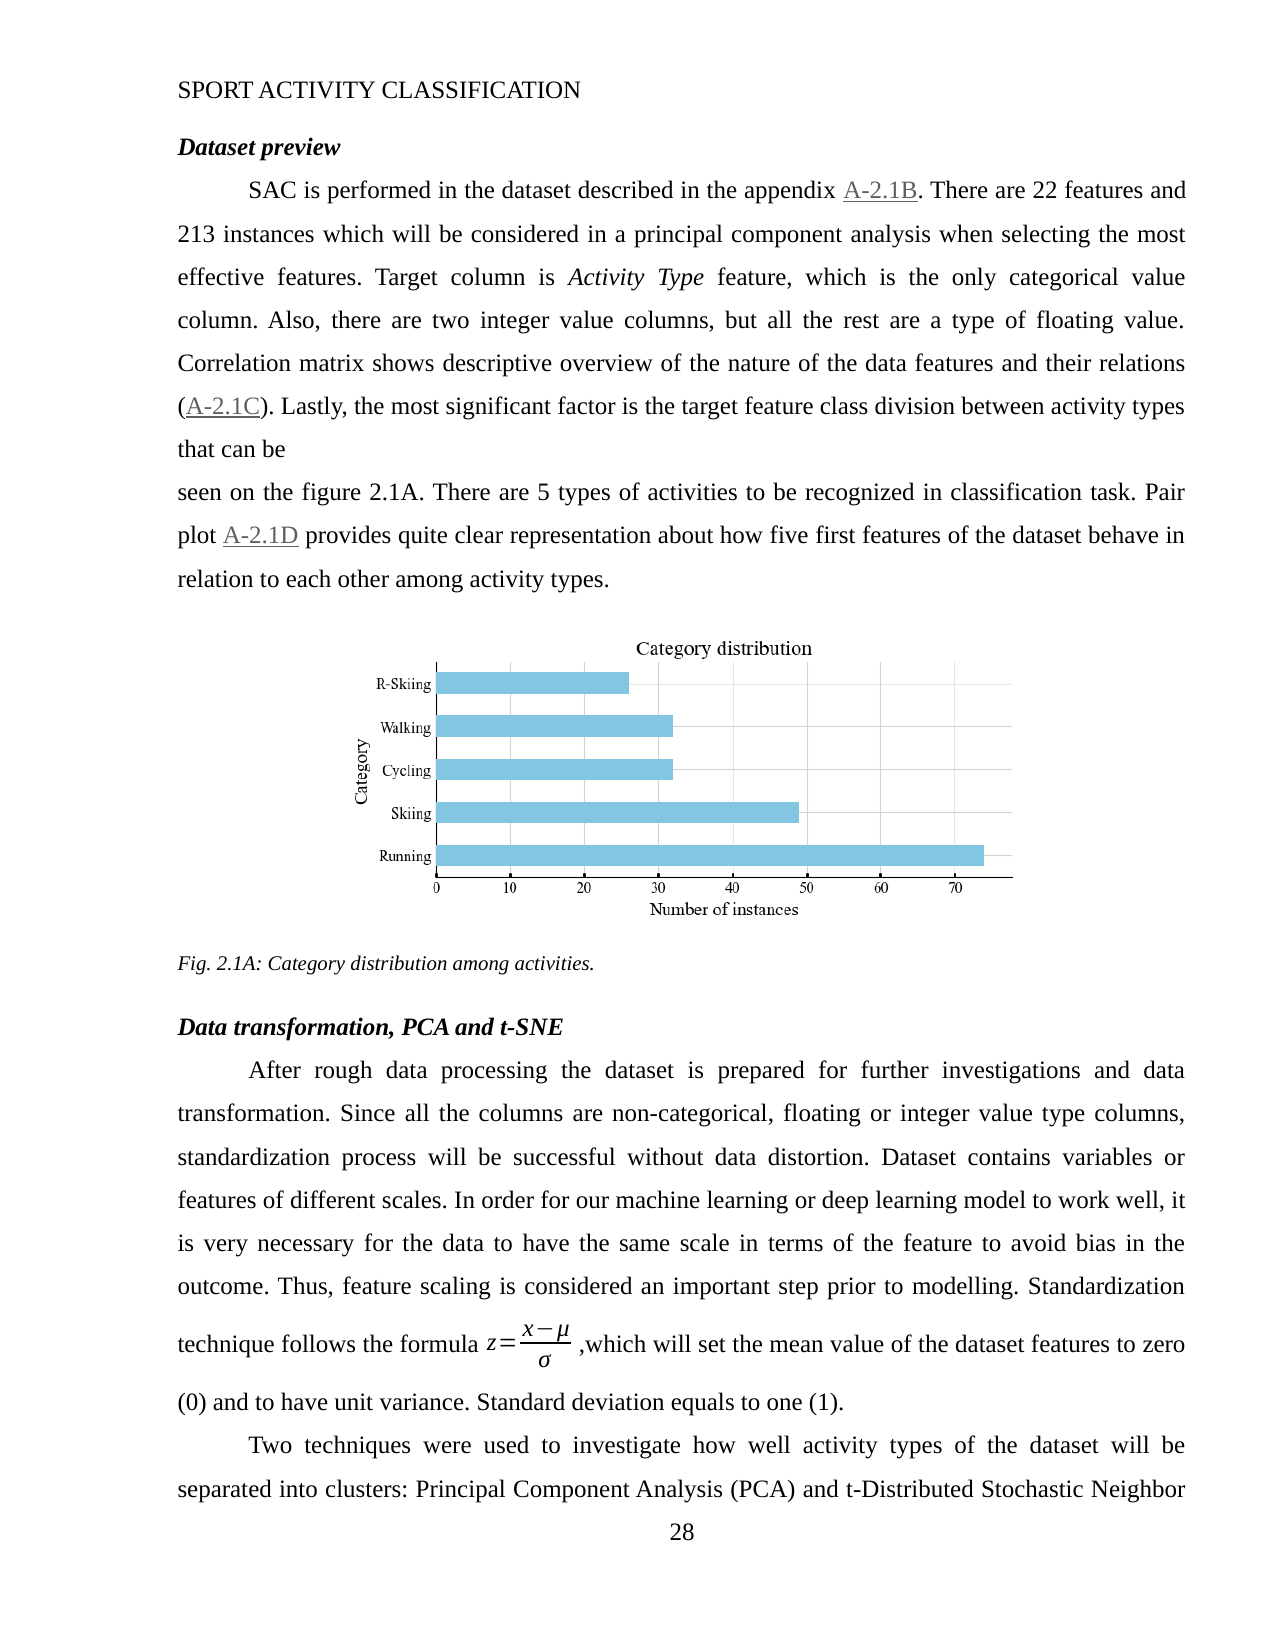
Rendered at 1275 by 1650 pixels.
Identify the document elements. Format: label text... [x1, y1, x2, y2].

picture [344, 631, 1020, 927]
text Fig. 2.1A: Category distribution among activities. [177, 951, 1186, 975]
text seen on the figure 2.1A. There are 5 types of activities to be recognized in classification task. Pair plot A-2.1D provides quite clear representation about how five first features of the dataset behave in relation to each other among activity types. [177, 477, 1186, 592]
subtitle Dataset preview [177, 132, 1186, 161]
text SAC is performed in the dataset described in the appendix A-2.1B. There are 22 features and 213 instances which will be considered in a principal component analysis when selecting the most effective features. Target column is Activity Type feature, which is the only categorical value column. Also, there are two integer value columns, but all the rest are a type of floating value. Correlation matrix shows descriptive overview of the nature of the data features and their relations (A-2.1C). Lastly, the most significant factor is the target feature class division between activity types that can be [177, 176, 1186, 463]
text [177, 1431, 1186, 1502]
subtitle Data transformation, PCA and t-SNE [177, 1012, 1186, 1041]
text After rough data processing the dataset is prepared for further investigations and data transformation. Since all the columns are non-categorical, floating or integer value type columns, standardization process will be successful without data distortion. Dataset contains variables or features of different scales. In order for our machine learning or deep learning model to work well, it is very necessary for the data to have the same scale in terms of the feature to avoid bias in the outcome. Thus, feature scaling is considered an important step prior to modelling. Standardization technique follows the formula ,which will set the mean value of the dataset features to zero (0) and to have unit variance. Standard deviation equals to one (1). [177, 1055, 1186, 1416]
